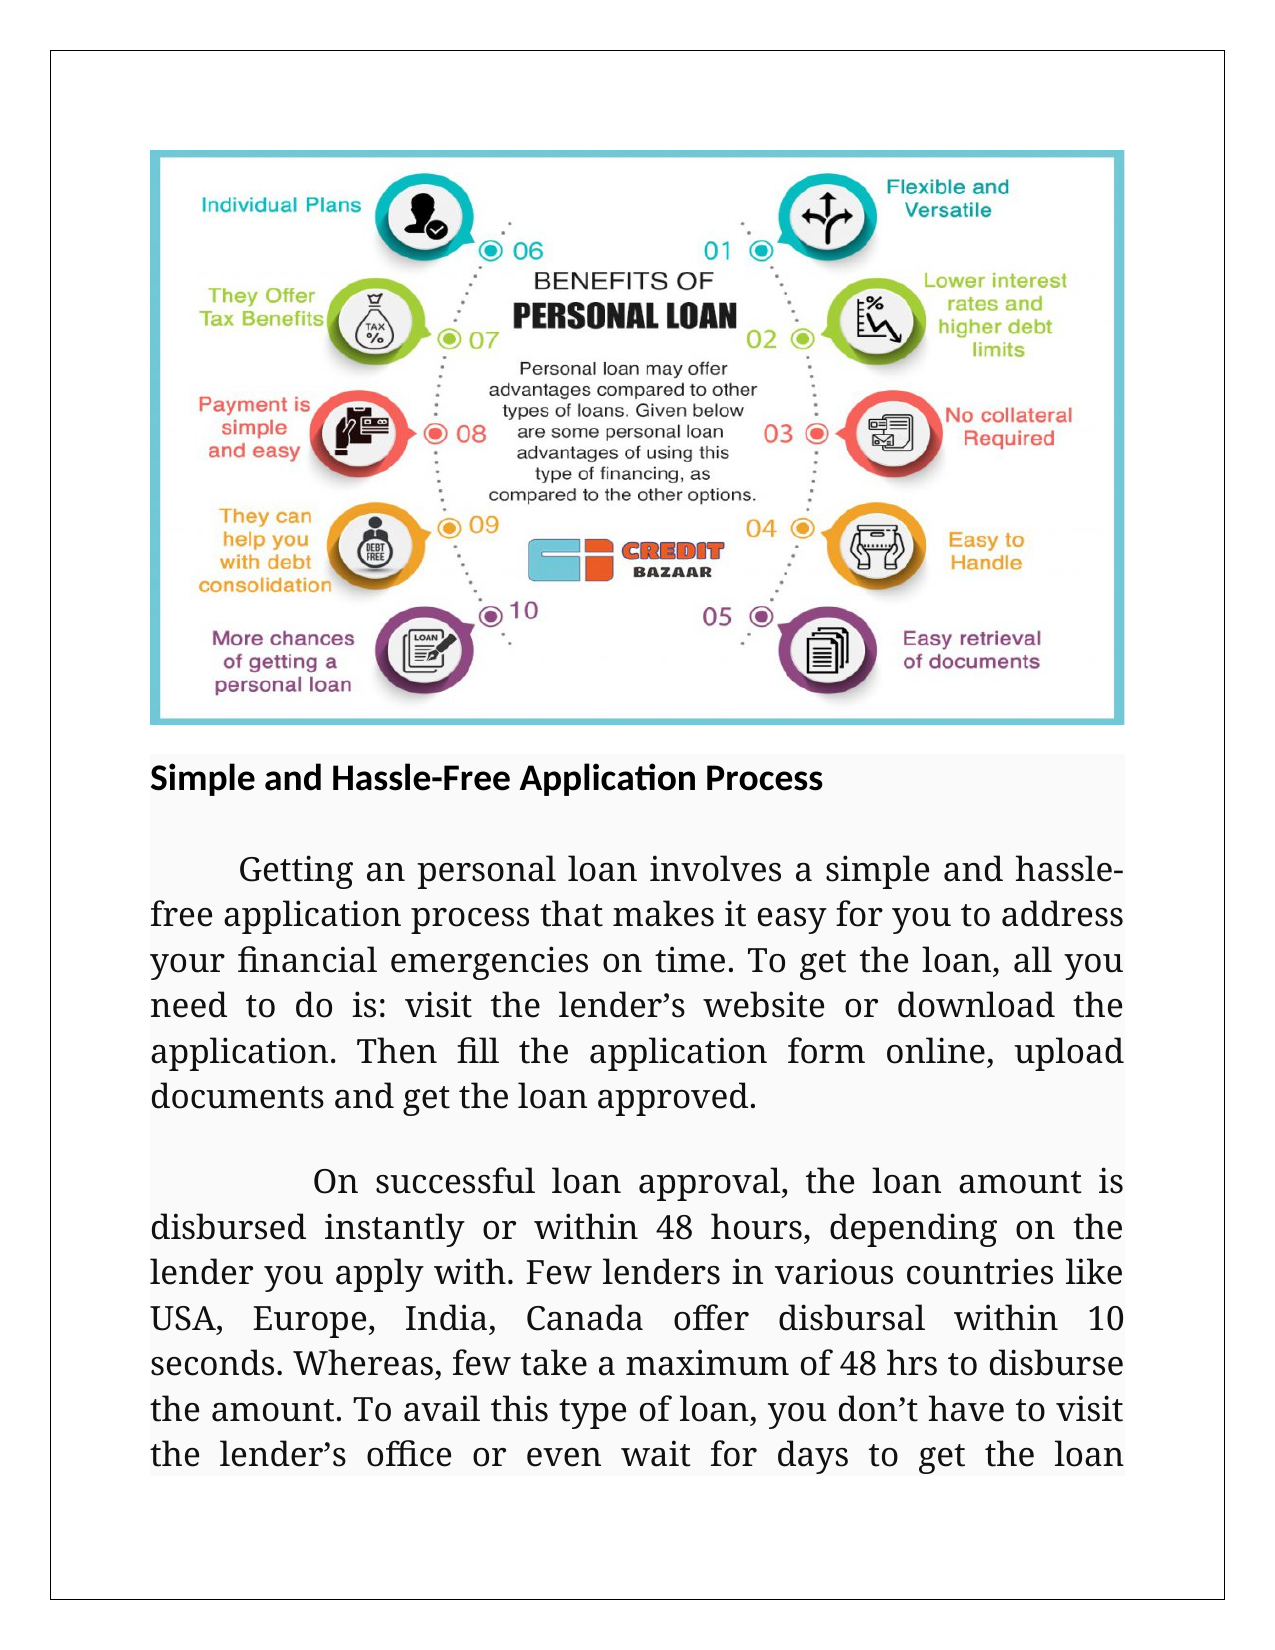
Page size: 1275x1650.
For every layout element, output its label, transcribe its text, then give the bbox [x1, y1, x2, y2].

subtitle Simple and Hassle-Free Application Process [150, 754, 1125, 800]
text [150, 1158, 1125, 1476]
text Getting an personal loan involves a simple and hassle-free application process that makes it easy for you to address your financial emergencies on time. To get the loan, all you need to do is: visit the lender’s website or download the application. Then fill the application form online, upload documents and get the loan approved. [150, 846, 1125, 1118]
picture [150, 150, 1125, 725]
